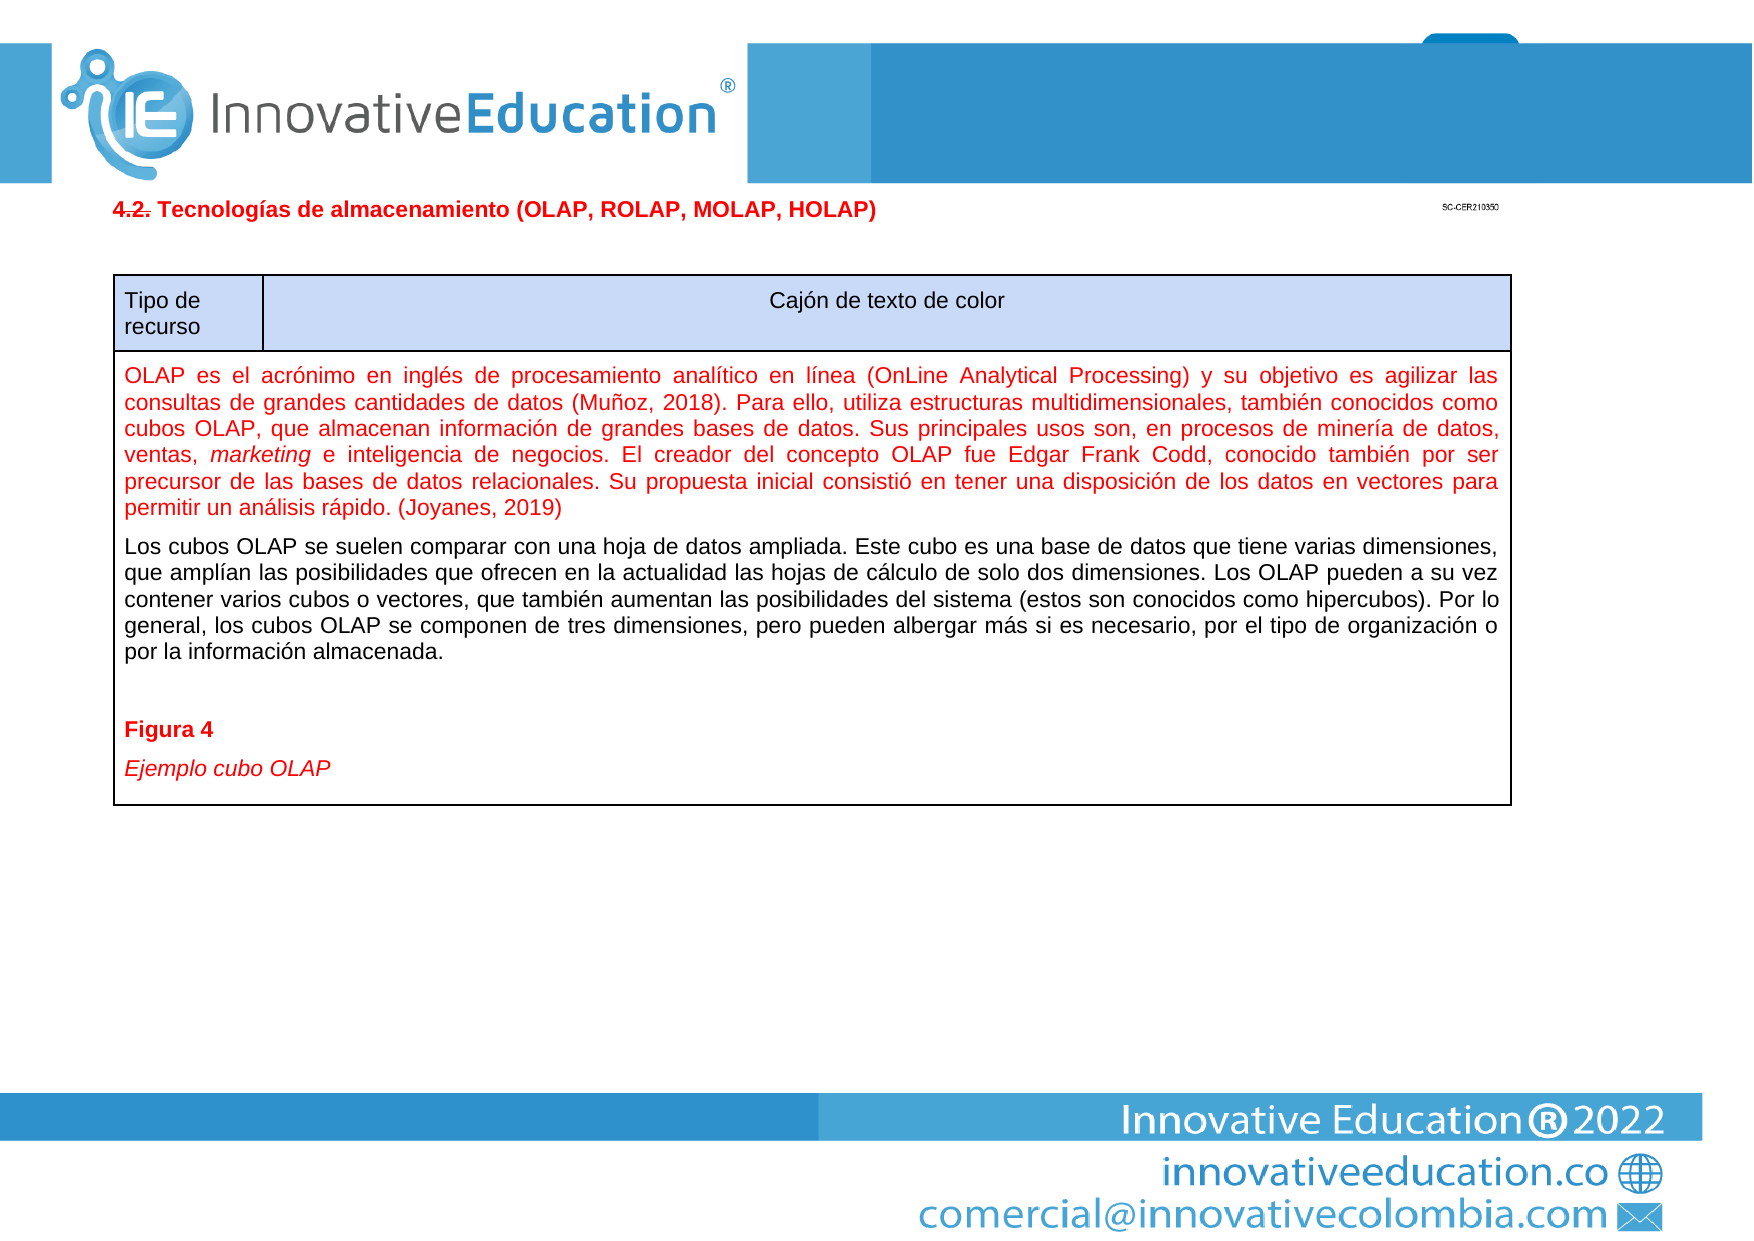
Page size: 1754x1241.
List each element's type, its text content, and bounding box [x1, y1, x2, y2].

table_header Tipo de recurso [115, 276, 262, 350]
table_cell OLAP es el acrónimo en inglés de procesamiento analítico en línea (OnLine Analytical Processing) y su objetivo es agilizar las consultas de grandes cantidades de datos (Muñoz, 2018). Para ello, utiliza estructuras multidimensionales, también conocidos como cubos OLAP, que almacenan información de grandes bases de datos. Sus principales usos son, en procesos de minería de datos, ventas, marketing e inteligencia de negocios. El creador del concepto OLAP fue Edgar Frank Codd, conocido también por ser precursor de las bases de datos relacionales. Su propuesta inicial consistió en tener una disposición de los datos en vectores para permitir un análisis rápido. (Joyanes, 2019) Los cubos OLAP se suelen comparar con una hoja de datos ampliada. Este cubo es una base de datos que tiene varias dimensiones, que amplían las posibilidades que ofrecen en la actualidad las hojas de cálculo de solo dos dimensiones. Los OLAP pueden a su vez contener varios cubos o vectores, que también aumentan las posibilidades del sistema (estos son conocidos como hipercubos). Por lo general, los cubos OLAP se componen de tres dimensiones, pero pueden albergar más si es necesario, por el tipo de organización o por la información almacenada. Figura 4 Ejemplo cubo OLAP Nota: tomado y adaptado de https://geeks.ms/lmblanco/wp-content/uploads/sites/117/2016/05/CubosDatosSQLServer2008_01.jpg Imagen: 228131_i_20 [115, 352, 1510, 804]
picture [0, 1092, 1703, 1238]
subtitle 4.2. Tecnologías de almacenamiento (OLAP, ROLAP, MOLAP, HOLAP) [112, 150, 1641, 223]
picture [0, 30, 1752, 197]
table_header Cajón de texto de color [264, 276, 1510, 350]
